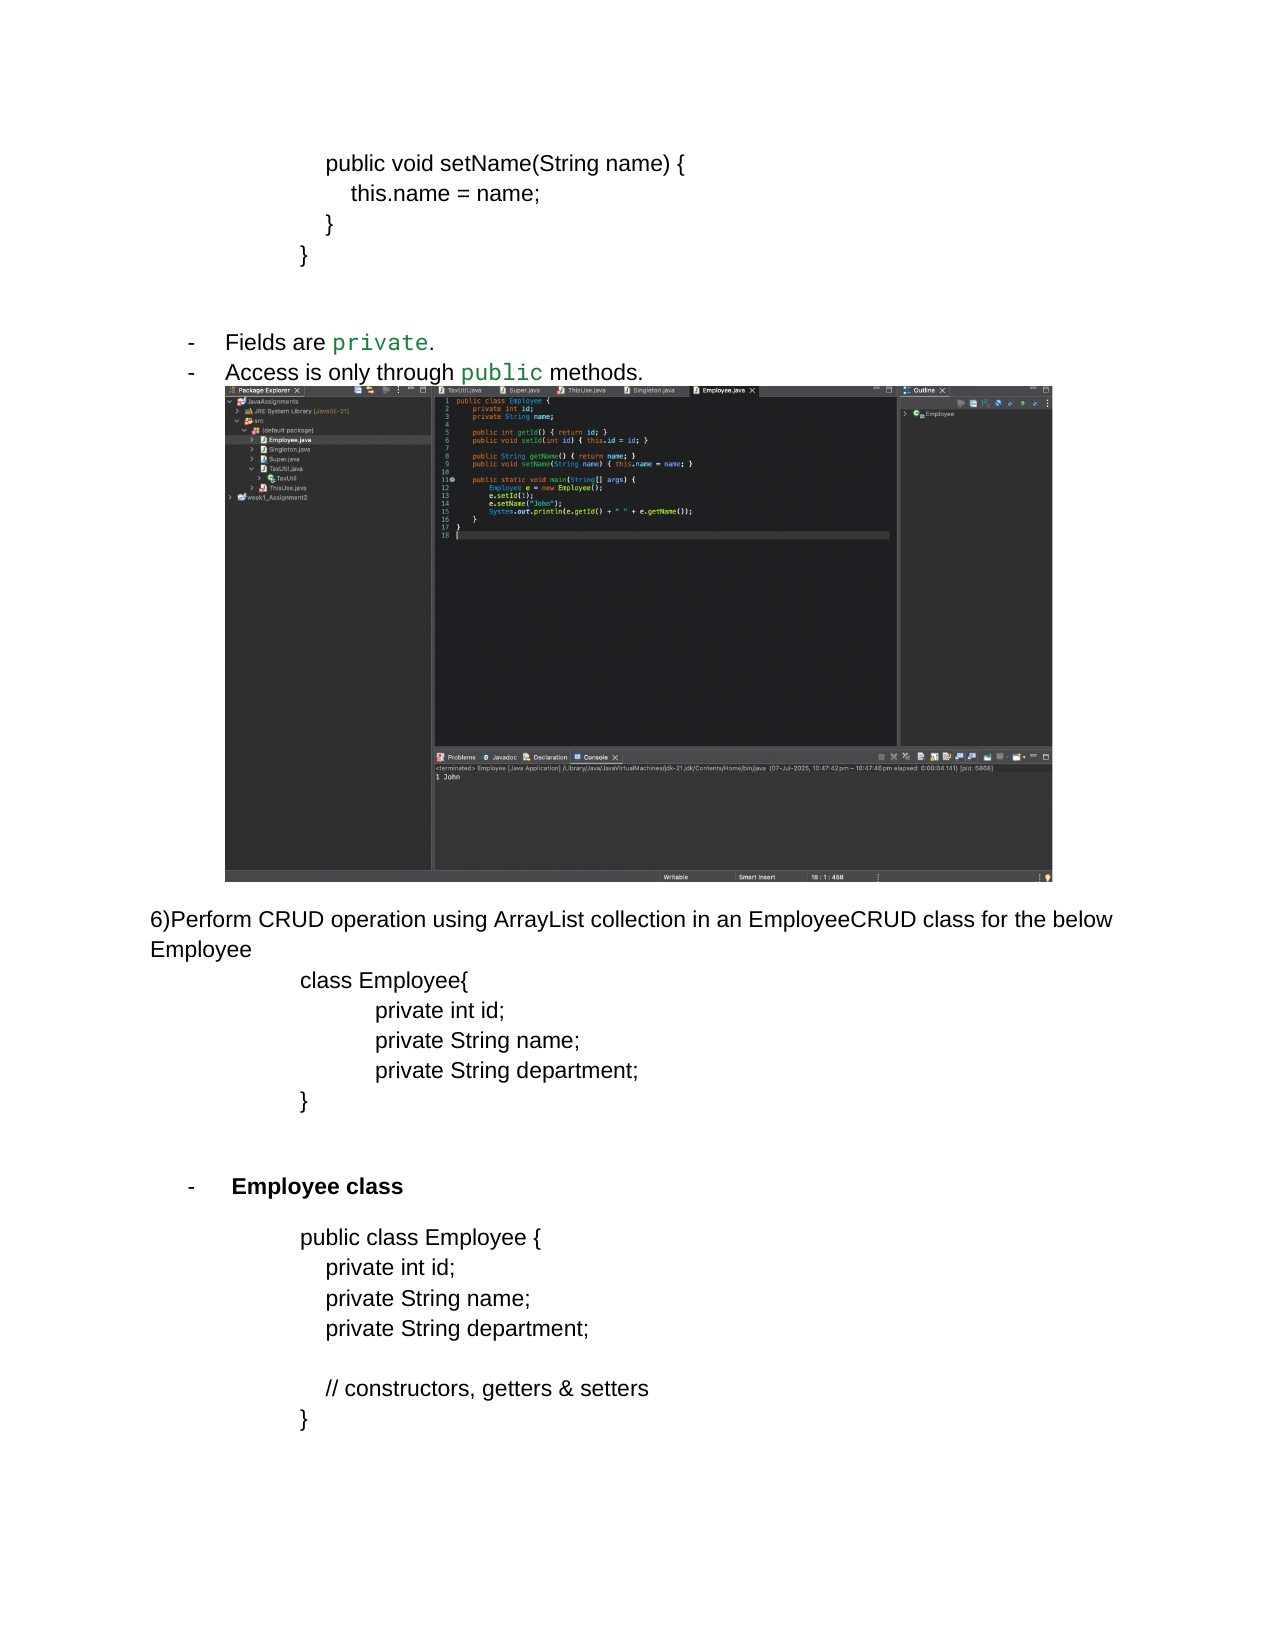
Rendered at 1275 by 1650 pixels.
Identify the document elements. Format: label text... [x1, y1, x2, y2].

text 6)Perform CRUD operation using ArrayList collection in an EmployeeCRUD class for the below Employee [150, 906, 1125, 963]
text class Employee{ [300, 967, 1125, 993]
text private String name; [300, 1284, 1125, 1311]
text public class Employee { [300, 1224, 1125, 1251]
text this.name = name; [300, 180, 1125, 207]
text private int id; [300, 997, 1125, 1023]
text private String name; [300, 1027, 1125, 1053]
text } [300, 1405, 1125, 1432]
text } [300, 1087, 1125, 1114]
text } [300, 241, 1125, 267]
text public void setName(String name) { [300, 150, 1125, 176]
list Fields are private. [187, 326, 1125, 356]
list Employee class [187, 1173, 1125, 1199]
text } [300, 210, 1125, 237]
text private String department; [300, 1057, 1125, 1083]
text private int id; [300, 1254, 1125, 1281]
text private String department; [300, 1315, 1125, 1341]
text // constructors, getters & setters [300, 1375, 1125, 1402]
picture [225, 386, 1053, 882]
